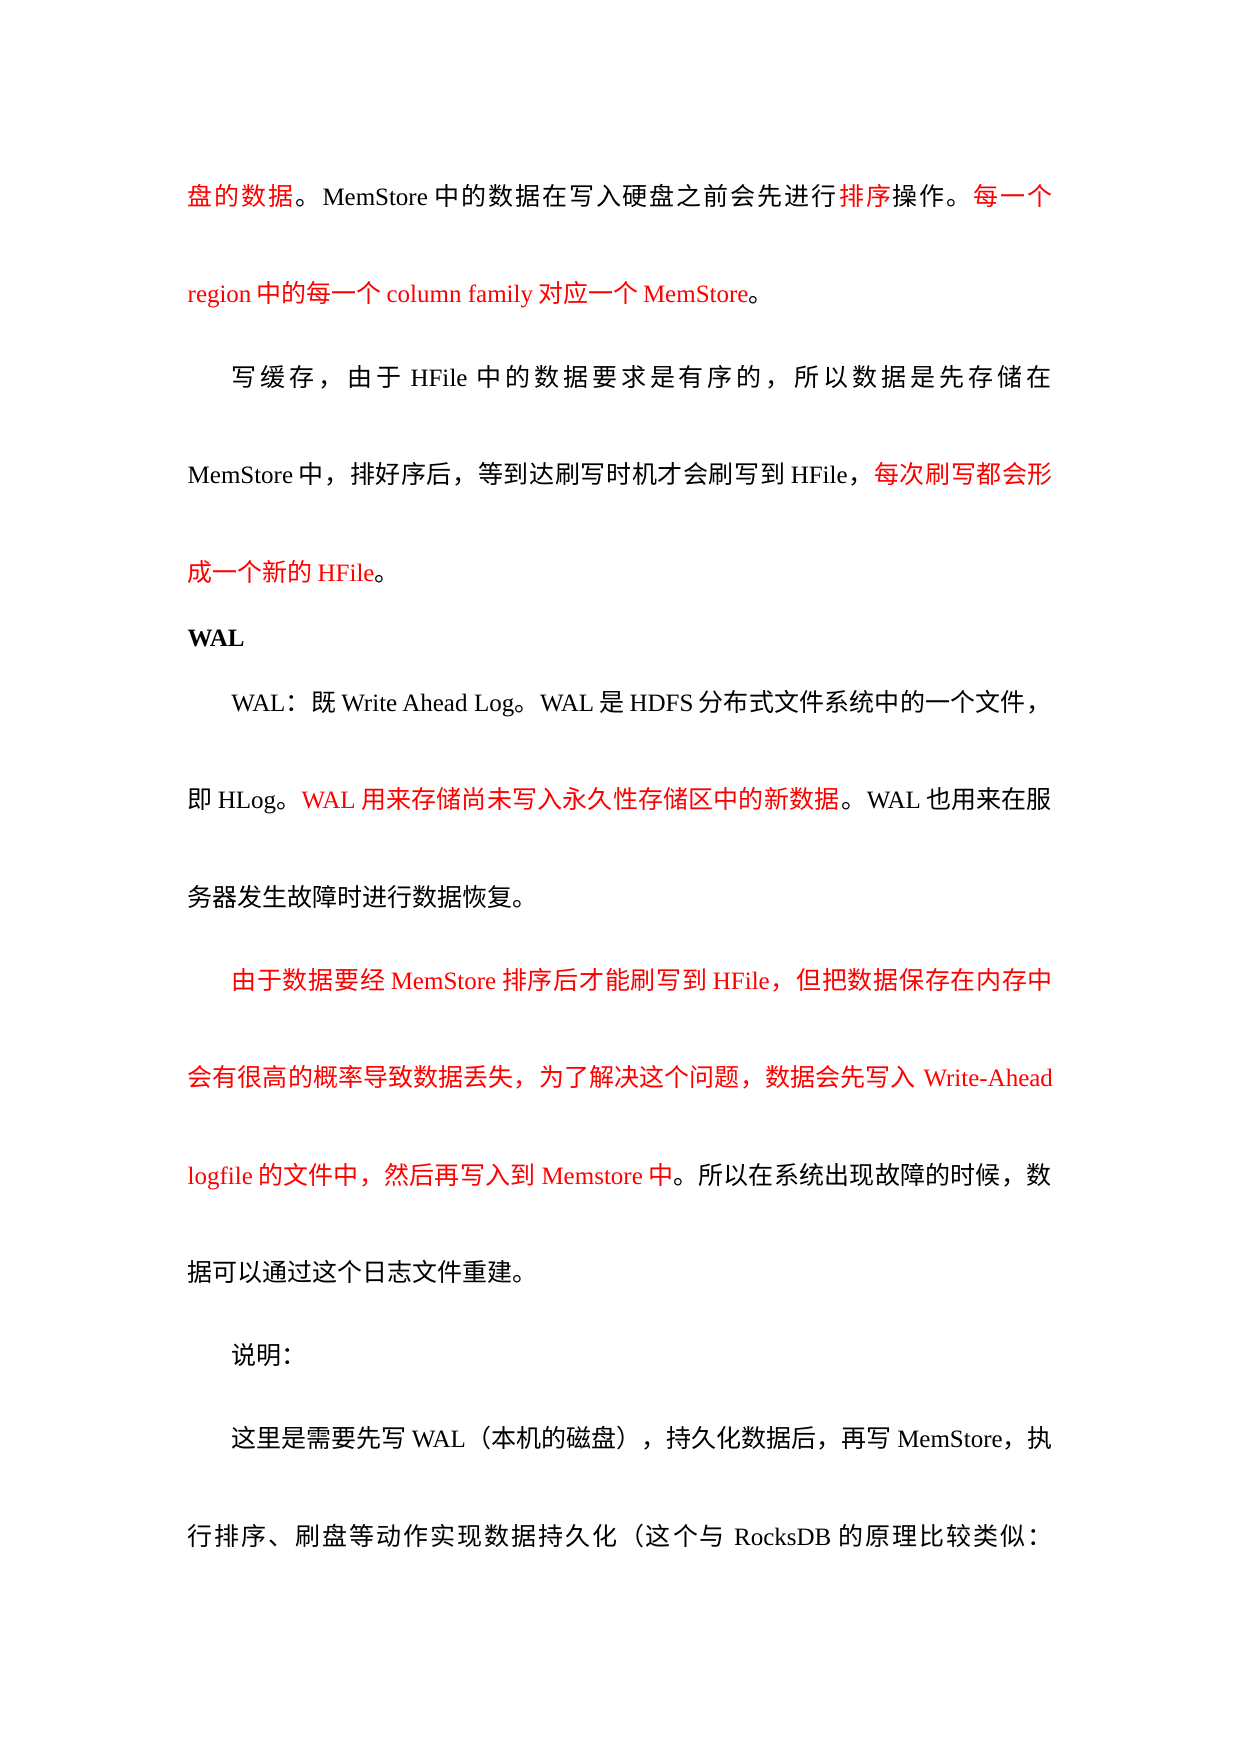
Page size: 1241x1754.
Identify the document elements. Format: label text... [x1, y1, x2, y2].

text 说明： [187, 1321, 1053, 1386]
text 写缓存，由于HFile中的数据要求是有序的，所以数据是先存储在MemStore中，排好序后，等到达刷写时机才会刷写到HFile，每次刷写都会形成一个新的HFile。 [187, 343, 1053, 603]
text WAL：既Write Ahead Log。WAL是HDFS分布式文件系统中的一个文件，即HLog。WAL用来存储尚未写入永久性存储区中的新数据。WAL也用来在服务器发生故障时进行数据恢复。 [187, 668, 1053, 928]
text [187, 162, 1053, 324]
text 由于数据要经MemStore排序后才能刷写到HFile，但把数据保存在内存中会有很高的概率导致数据丢失，为了解决这个问题，数据会先写入Write-Ahead logfile的文件中，然后再写入到Memstore中。所以在系统出现故障的时候，数据可以通过这个日志文件重建。 [187, 946, 1053, 1303]
subtitle WAL [187, 621, 1053, 653]
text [187, 1404, 1053, 1567]
